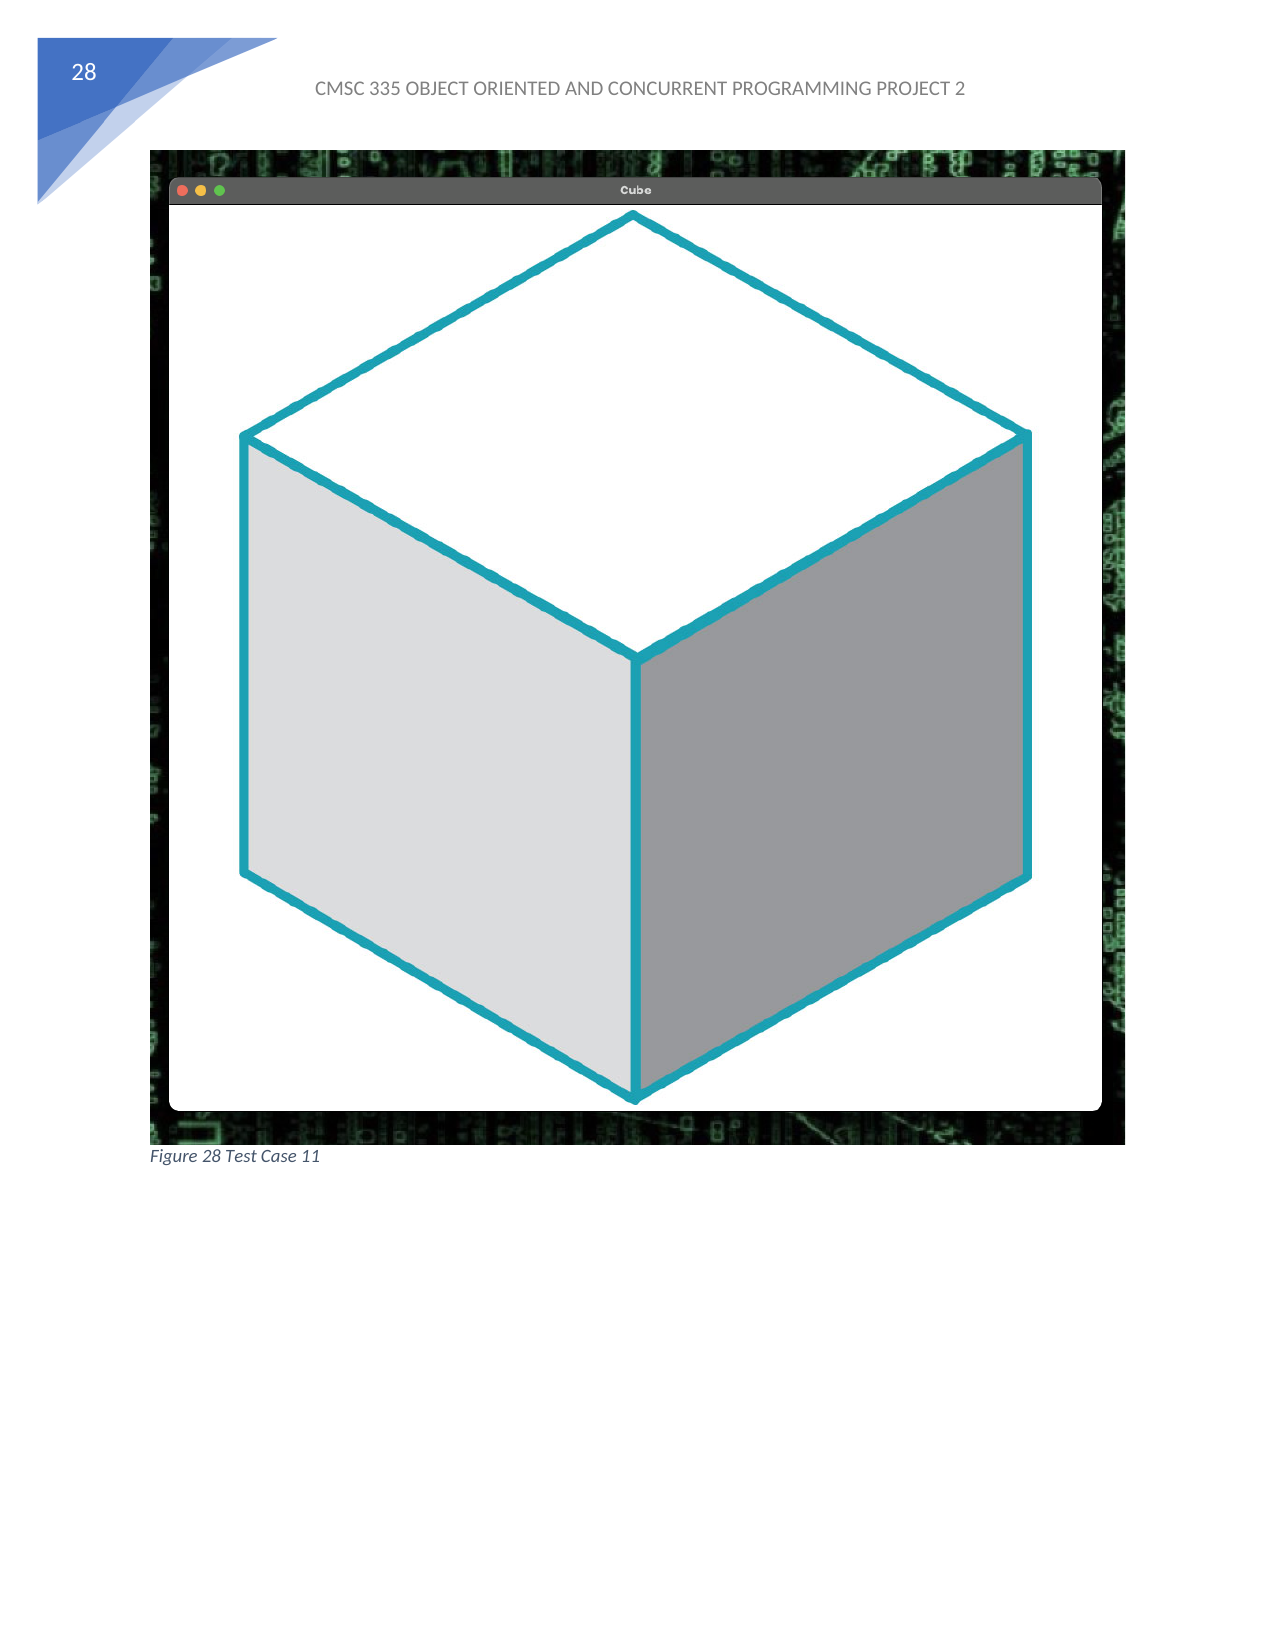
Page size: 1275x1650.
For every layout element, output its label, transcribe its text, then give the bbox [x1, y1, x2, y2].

picture [37, 37, 1125, 1145]
